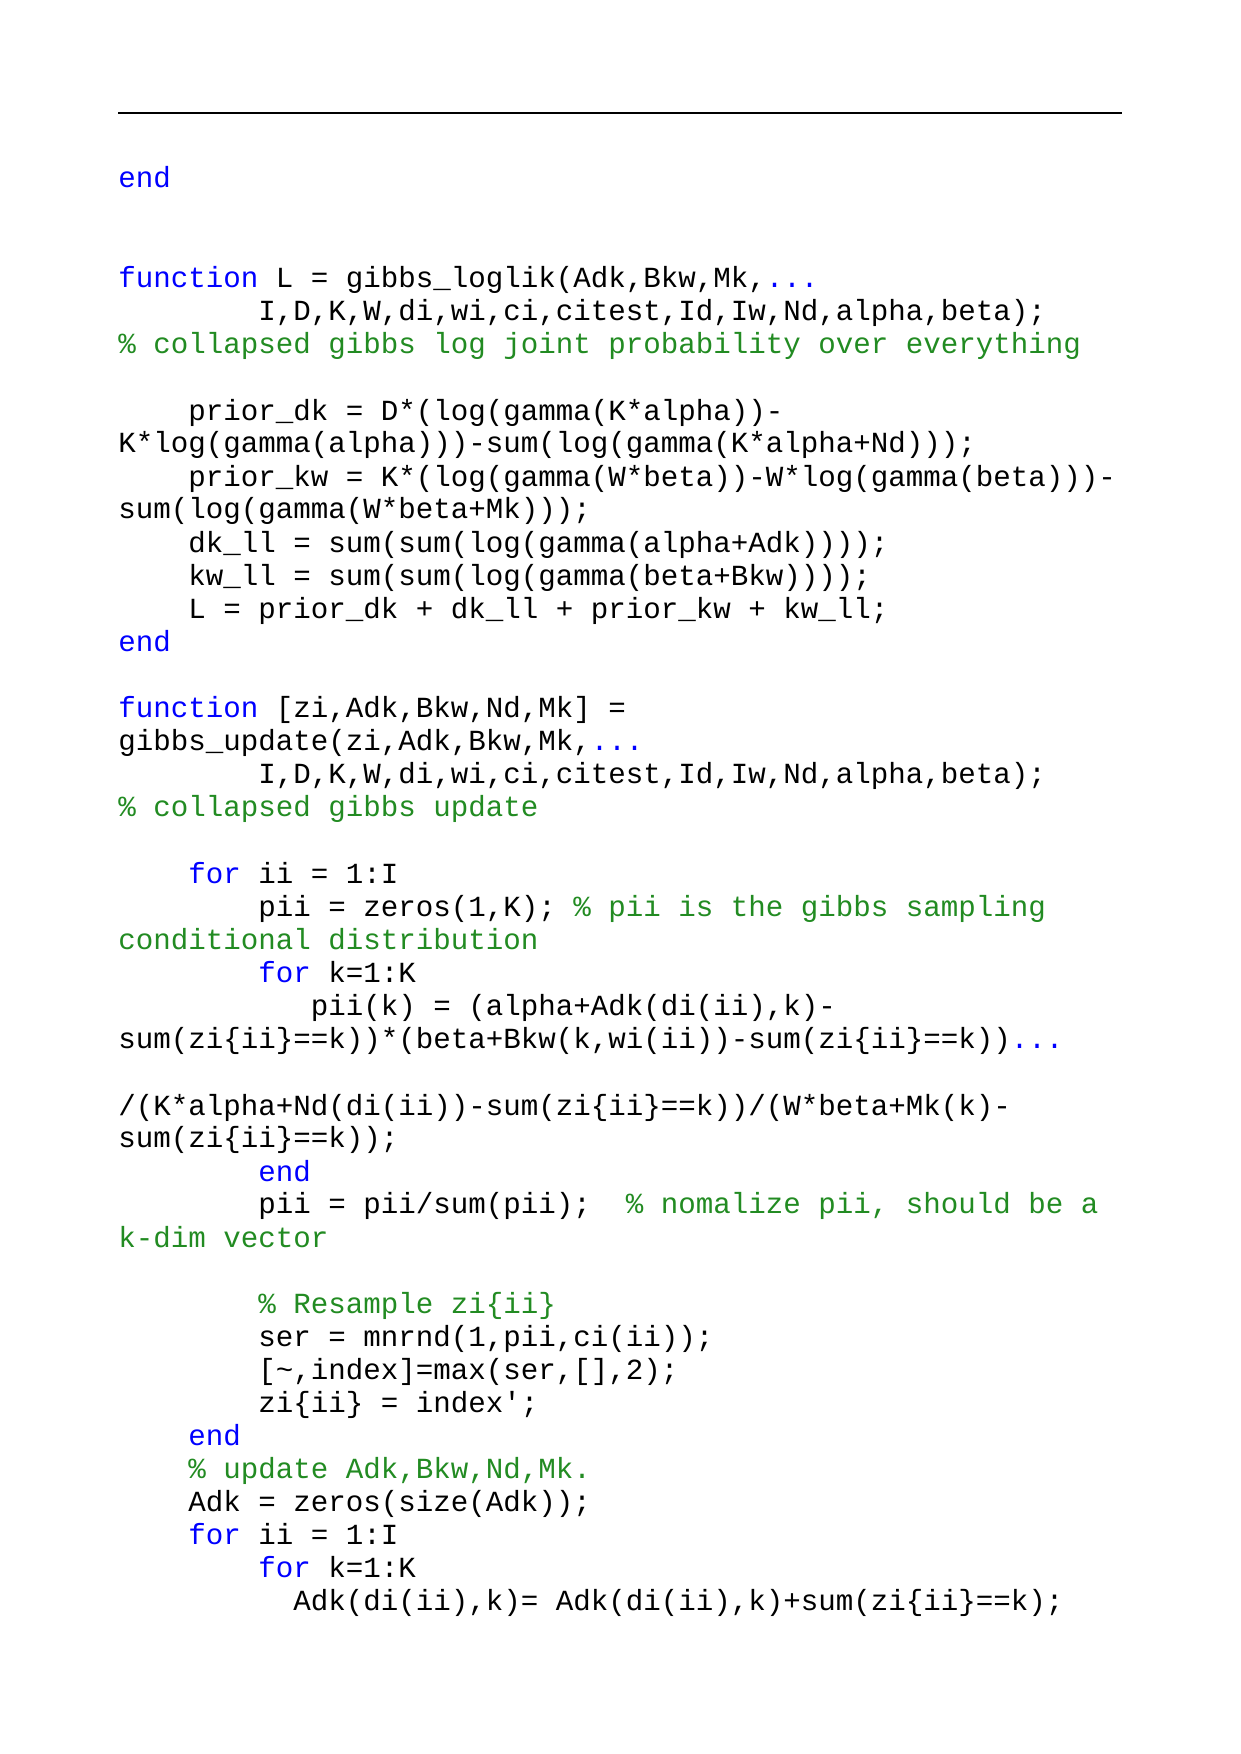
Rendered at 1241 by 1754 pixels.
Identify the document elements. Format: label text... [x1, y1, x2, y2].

text pii = zeros(1,K); % pii is the gibbs sampling conditional distribution [118, 892, 1122, 958]
text [~,index]=max(ser,[],2); [118, 1355, 1122, 1388]
text zi{ii} = index'; [118, 1388, 1122, 1421]
text end [118, 627, 1122, 660]
text pii(k) = (alpha+Adk(di(ii),k)-sum(zi{ii}==k))*(beta+Bkw(k,wi(ii))-sum(zi{ii}==k))... [118, 991, 1122, 1057]
text for ii = 1:I [118, 1520, 1122, 1553]
text prior_kw = K*(log(gamma(W*beta))-W*log(gamma(beta)))-sum(log(gamma(W*beta+Mk))); [118, 462, 1122, 528]
text kw_ll = sum(sum(log(gamma(beta+Bkw)))); [118, 561, 1122, 594]
text function [zi,Adk,Bkw,Nd,Mk] = gibbs_update(zi,Adk,Bkw,Mk,... [118, 693, 1122, 759]
text for k=1:K [118, 1553, 1122, 1586]
text % update Adk,Bkw,Nd,Mk. [118, 1454, 1122, 1487]
text end [118, 1157, 1122, 1190]
text Adk = zeros(size(Adk)); [118, 1487, 1122, 1520]
text I,D,K,W,di,wi,ci,citest,Id,Iw,Nd,alpha,beta); [118, 296, 1122, 329]
text dk_ll = sum(sum(log(gamma(alpha+Adk)))); [118, 528, 1122, 561]
text end [118, 1421, 1122, 1454]
text % collapsed gibbs log joint probability over everything [118, 329, 1122, 362]
text % Resample zi{ii} [118, 1289, 1122, 1322]
text /(K*alpha+Nd(di(ii))-sum(zi{ii}==k))/(W*beta+Mk(k)-sum(zi{ii}==k)); [118, 1057, 1122, 1157]
text I,D,K,W,di,wi,ci,citest,Id,Iw,Nd,alpha,beta); [118, 759, 1122, 792]
text for ii = 1:I [118, 859, 1122, 892]
text function L = gibbs_loglik(Adk,Bkw,Mk,... [118, 263, 1122, 296]
text end [118, 163, 1122, 196]
text L = prior_dk + dk_ll + prior_kw + kw_ll; [118, 594, 1122, 627]
text prior_dk = D*(log(gamma(K*alpha))-K*log(gamma(alpha)))-sum(log(gamma(K*alpha+Nd))); [118, 396, 1122, 462]
text pii = pii/sum(pii); % nomalize pii, should be a k-dim vector [118, 1190, 1122, 1256]
text Adk(di(ii),k)= Adk(di(ii),k)+sum(zi{ii}==k); [118, 1586, 1122, 1619]
text for k=1:K [118, 958, 1122, 991]
text ser = mnrnd(1,pii,ci(ii)); [118, 1322, 1122, 1355]
text % collapsed gibbs update [118, 792, 1122, 825]
